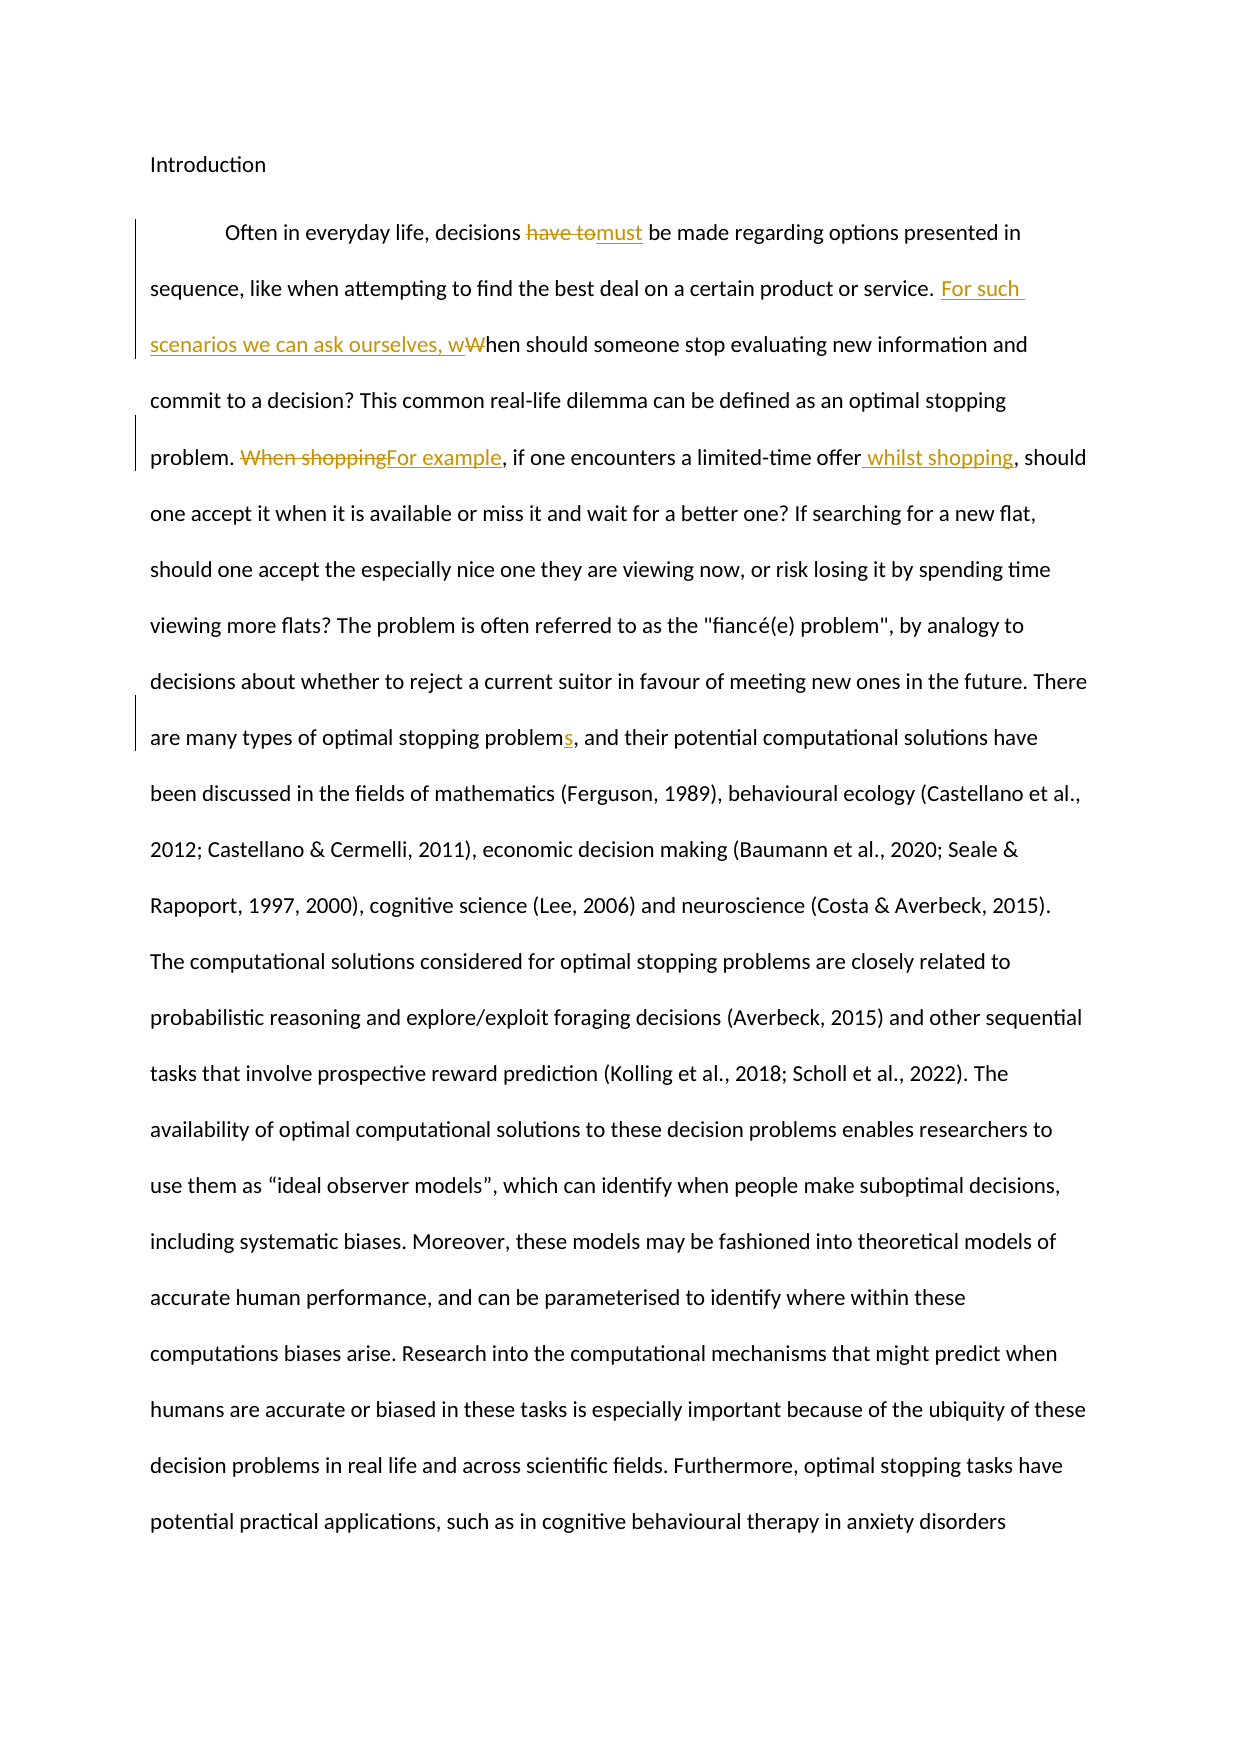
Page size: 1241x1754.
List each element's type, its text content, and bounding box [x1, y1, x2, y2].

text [150, 218, 1090, 1536]
text Introduction [150, 150, 1090, 178]
